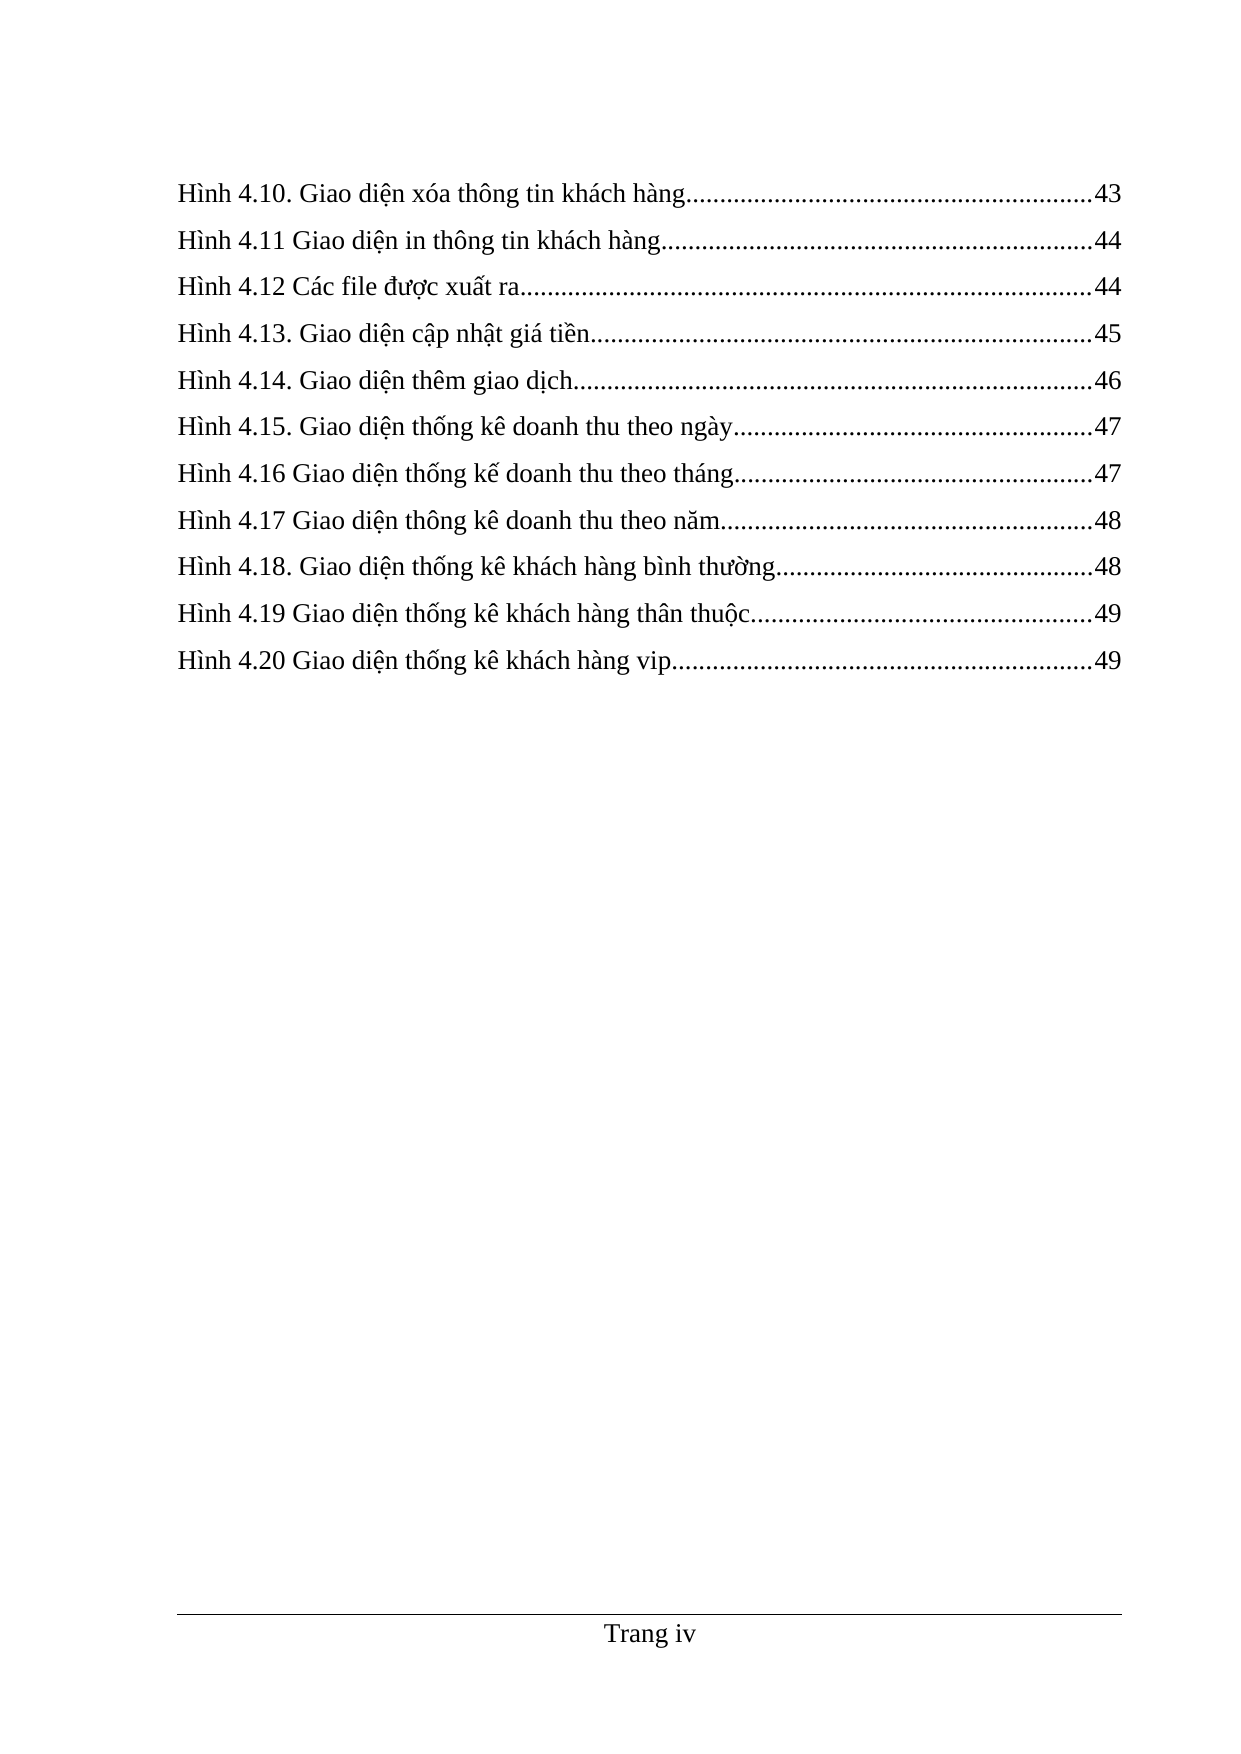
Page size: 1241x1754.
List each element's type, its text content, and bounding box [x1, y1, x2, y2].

text Hình 4.17 Giao diện thông kê doanh thu theo năm 48 [177, 504, 1122, 535]
text Hình 4.12 Các file được xuất ra 44 [177, 271, 1122, 302]
text Hình 4.13. Giao diện cập nhật giá tiền 45 [177, 317, 1122, 348]
text Hình 4.19 Giao diện thống kê khách hàng thân thuộc 49 [177, 597, 1122, 628]
text Hình 4.15. Giao diện thống kê doanh thu theo ngày 47 [177, 411, 1122, 442]
text Hình 4.20 Giao diện thống kê khách hàng vip 49 [177, 644, 1122, 675]
text Hình 4.18. Giao diện thống kê khách hàng bình thường 48 [177, 551, 1122, 582]
text Hình 4.11 Giao diện in thông tin khách hàng 44 [177, 224, 1122, 255]
text Hình 4.10. Giao diện xóa thông tin khách hàng 43 [177, 177, 1122, 208]
text Hình 4.14. Giao diện thêm giao dịch 46 [177, 364, 1122, 395]
text Hình 4.16 Giao diện thống kế doanh thu theo tháng 47 [177, 457, 1122, 488]
